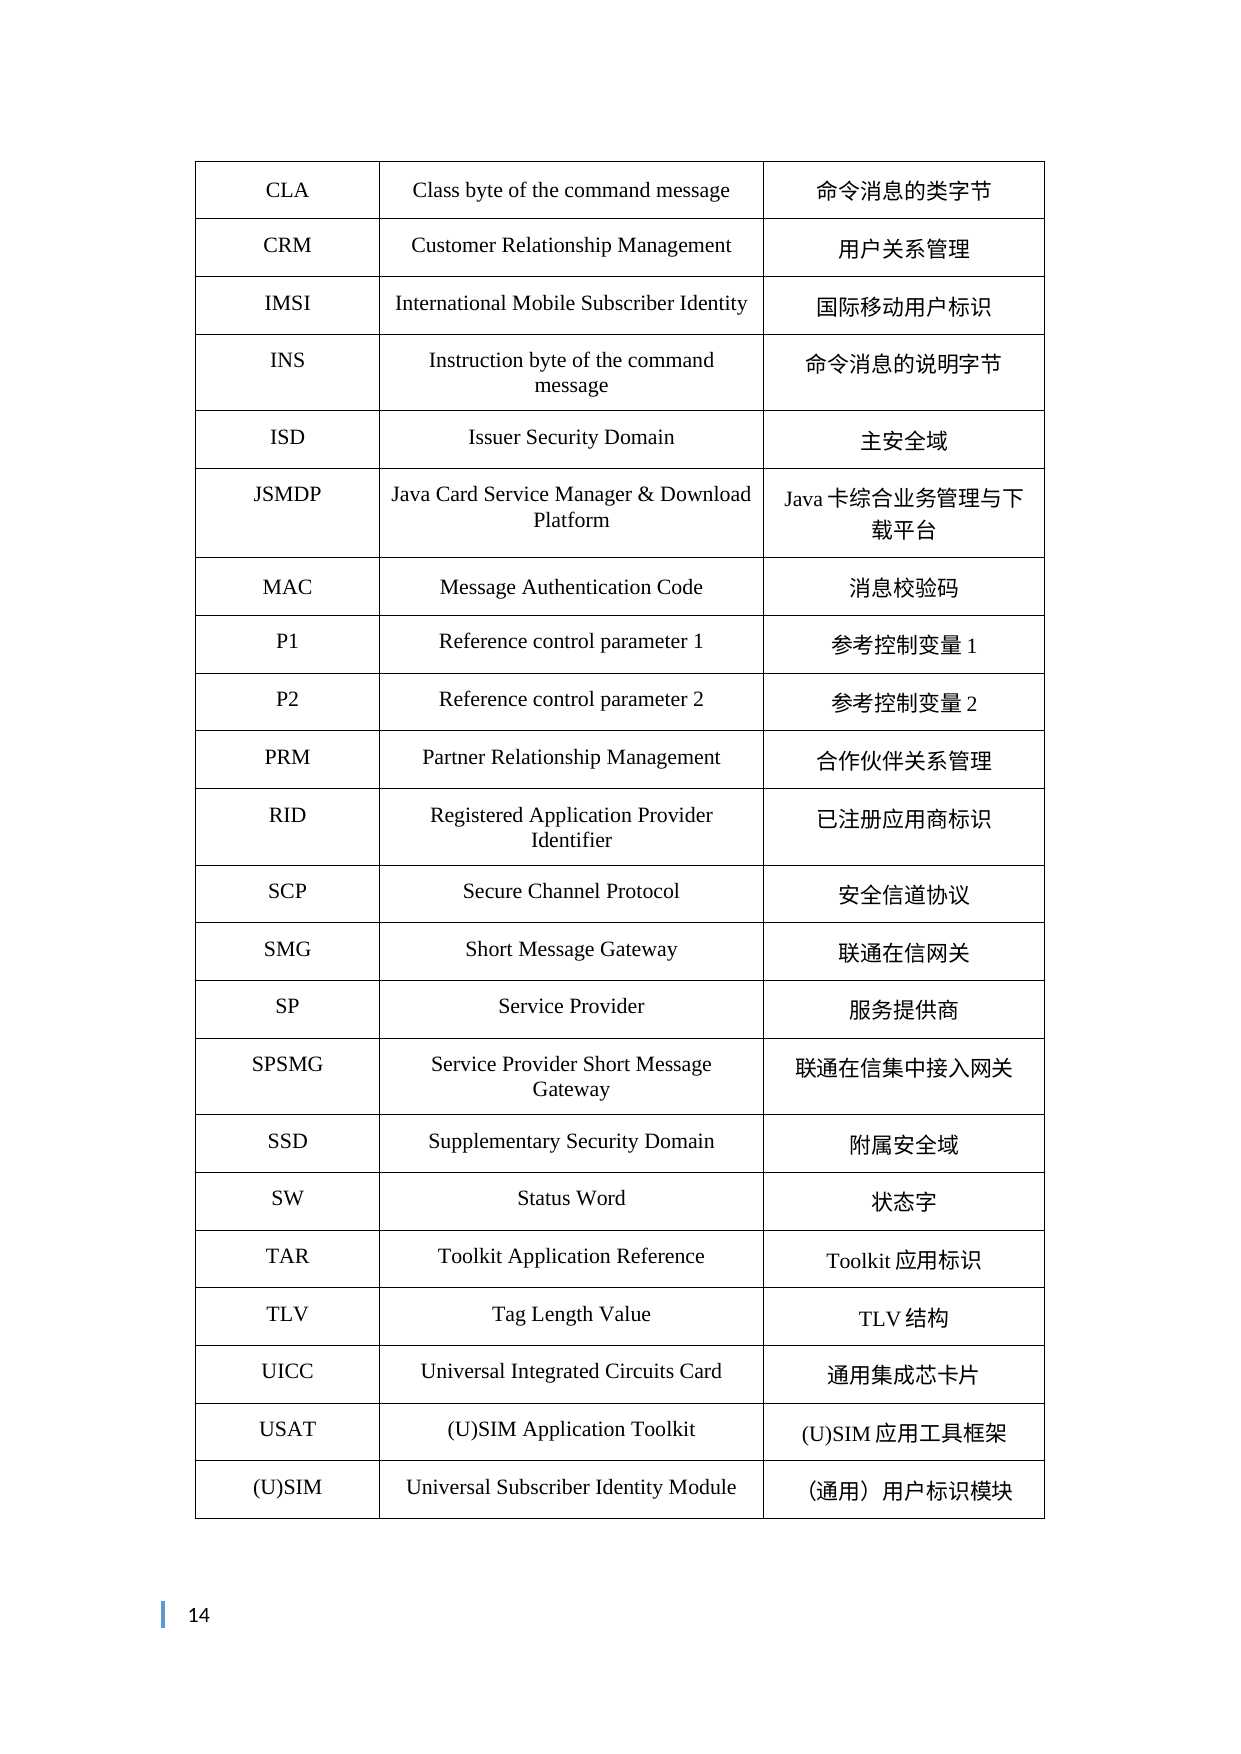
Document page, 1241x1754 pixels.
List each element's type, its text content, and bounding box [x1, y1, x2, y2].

table_cell 参考控制变量2 [764, 674, 1044, 730]
table_cell 用户关系管理 [764, 219, 1044, 276]
table_cell 安全信道协议 [764, 866, 1044, 922]
table_cell 通用集成芯卡片 [764, 1346, 1044, 1403]
table_cell JSMDP [196, 469, 379, 557]
table_cell USAT [196, 1404, 379, 1460]
table_cell SMG [196, 923, 379, 980]
table_cell 已注册应用商标识 [764, 789, 1044, 864]
table_cell PRM [196, 731, 379, 788]
table_cell 主安全域 [764, 411, 1044, 468]
table_cell Instruction byte of the command message [380, 335, 763, 410]
table_cell 消息校验码 [764, 558, 1044, 615]
table_cell SW [196, 1173, 379, 1229]
table_cell RID [196, 789, 379, 864]
table_cell Universal Subscriber Identity Module [380, 1461, 763, 1518]
table_cell Java卡综合业务管理与下载平台 [764, 469, 1044, 557]
table_cell INS [196, 335, 379, 410]
table_cell 参考控制变量1 [764, 616, 1044, 673]
table_cell UICC [196, 1346, 379, 1403]
table_cell SP [196, 981, 379, 1038]
table_cell 命令消息的类字节 [764, 162, 1044, 218]
table_cell Supplementary Security Domain [380, 1115, 763, 1172]
table_cell CLA [196, 162, 379, 218]
table_cell Toolkit应用标识 [764, 1231, 1044, 1287]
table_cell Secure Channel Protocol [380, 866, 763, 922]
table_cell Partner Relationship Management [380, 731, 763, 788]
table_cell Universal Integrated Circuits Card [380, 1346, 763, 1403]
table_cell ISD [196, 411, 379, 468]
table_cell IMSI [196, 277, 379, 334]
table_cell Service Provider Short Message Gateway [380, 1039, 763, 1114]
table_cell Registered Application Provider Identifier [380, 789, 763, 864]
table_cell (U)SIM Application Toolkit [380, 1404, 763, 1460]
table_cell Reference control parameter 1 [380, 616, 763, 673]
table_cell TLV结构 [764, 1288, 1044, 1345]
table_cell Reference control parameter 2 [380, 674, 763, 730]
table_cell Java Card Service Manager & Download Platform [380, 469, 763, 557]
table_cell P1 [196, 616, 379, 673]
table_cell P2 [196, 674, 379, 730]
table_cell TAR [196, 1231, 379, 1287]
table_cell MAC [196, 558, 379, 615]
table_cell Issuer Security Domain [380, 411, 763, 468]
table_cell Tag Length Value [380, 1288, 763, 1345]
table_cell CRM [196, 219, 379, 276]
table_cell (U)SIM [196, 1461, 379, 1518]
table_cell 国际移动用户标识 [764, 277, 1044, 334]
table_cell （通用）用户标识模块 [764, 1461, 1044, 1518]
table_cell SSD [196, 1115, 379, 1172]
table_cell TLV [196, 1288, 379, 1345]
table_cell Message Authentication Code [380, 558, 763, 615]
table_cell 联通在信网关 [764, 923, 1044, 980]
table_cell Short Message Gateway [380, 923, 763, 980]
table_cell 命令消息的说明字节 [764, 335, 1044, 410]
table_cell 附属安全域 [764, 1115, 1044, 1172]
table_cell Status Word [380, 1173, 763, 1229]
table_cell Toolkit Application Reference [380, 1231, 763, 1287]
table_cell Customer Relationship Management [380, 219, 763, 276]
table_cell Service Provider [380, 981, 763, 1038]
table_cell (U)SIM应用工具框架 [764, 1404, 1044, 1460]
table_cell 状态字 [764, 1173, 1044, 1229]
table_cell 联通在信集中接入网关 [764, 1039, 1044, 1114]
table_cell International Subscriber Identity [380, 277, 763, 334]
table_cell 合作伙伴关系管理 [764, 731, 1044, 788]
table_cell SPSMG [196, 1039, 379, 1114]
table_cell Class byte of the command message [380, 162, 763, 218]
table_cell SCP [196, 866, 379, 922]
table_cell 服务提供商 [764, 981, 1044, 1038]
